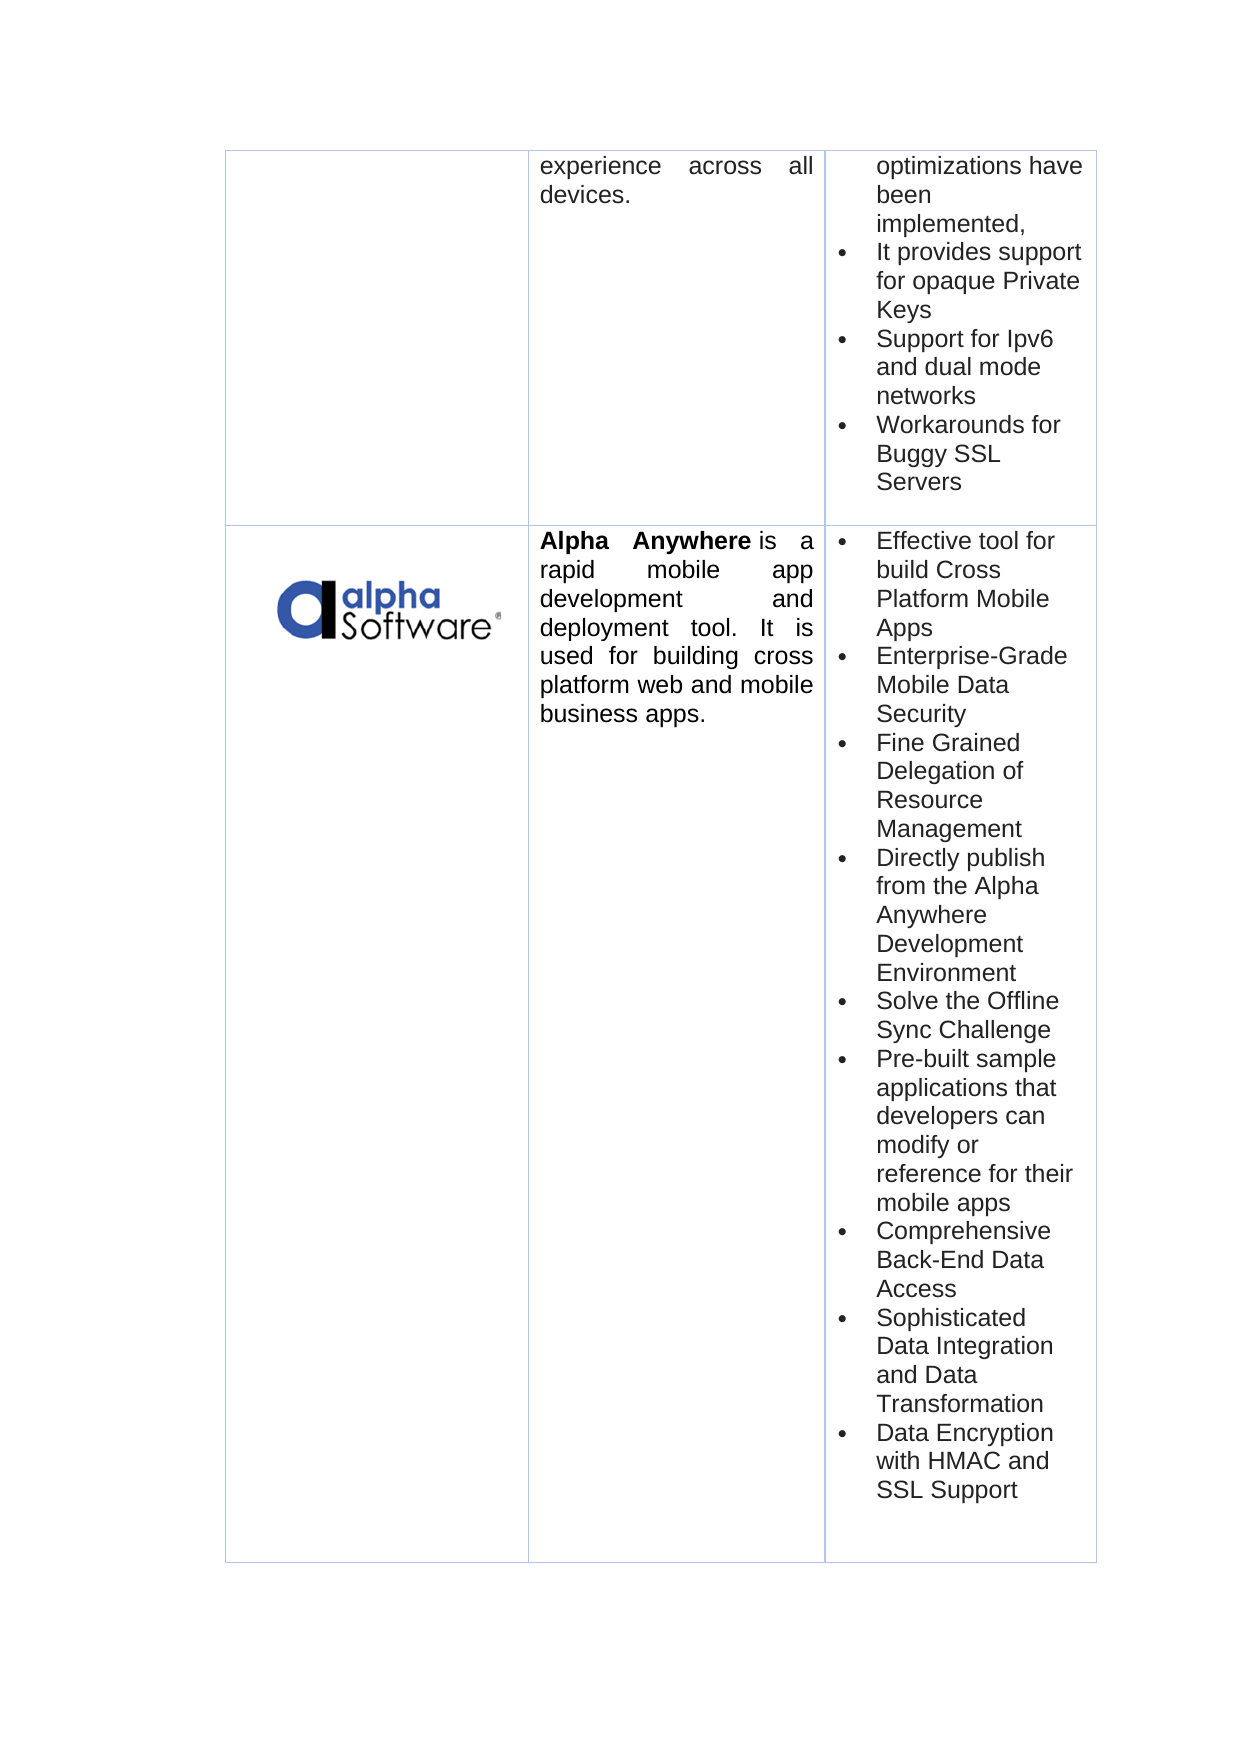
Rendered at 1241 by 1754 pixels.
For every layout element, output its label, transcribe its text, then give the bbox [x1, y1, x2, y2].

table_cell Effective tool for build Cross Platform Mobile Apps Enterprise-Grade Mobile Data Security Fine Grained Delegation of Resource Management Directly publish from the Alpha Anywhere Development Environment Solve the Offline Sync Challenge Pre-built sample applications that developers can modify or reference for their mobile apps Comprehensive Back-End Data Access Sophisticated Data Integration and Data Transformation Data Encryption with HMAC and SSL Support [826, 526, 1096, 1562]
table_cell [226, 526, 528, 1562]
table_cell Alpha Anywhere is a rapid mobile app development and deployment tool. It is used for building cross platform web and mobile business apps. [529, 526, 824, 1562]
picture [277, 576, 502, 646]
table_cell [226, 151, 528, 525]
